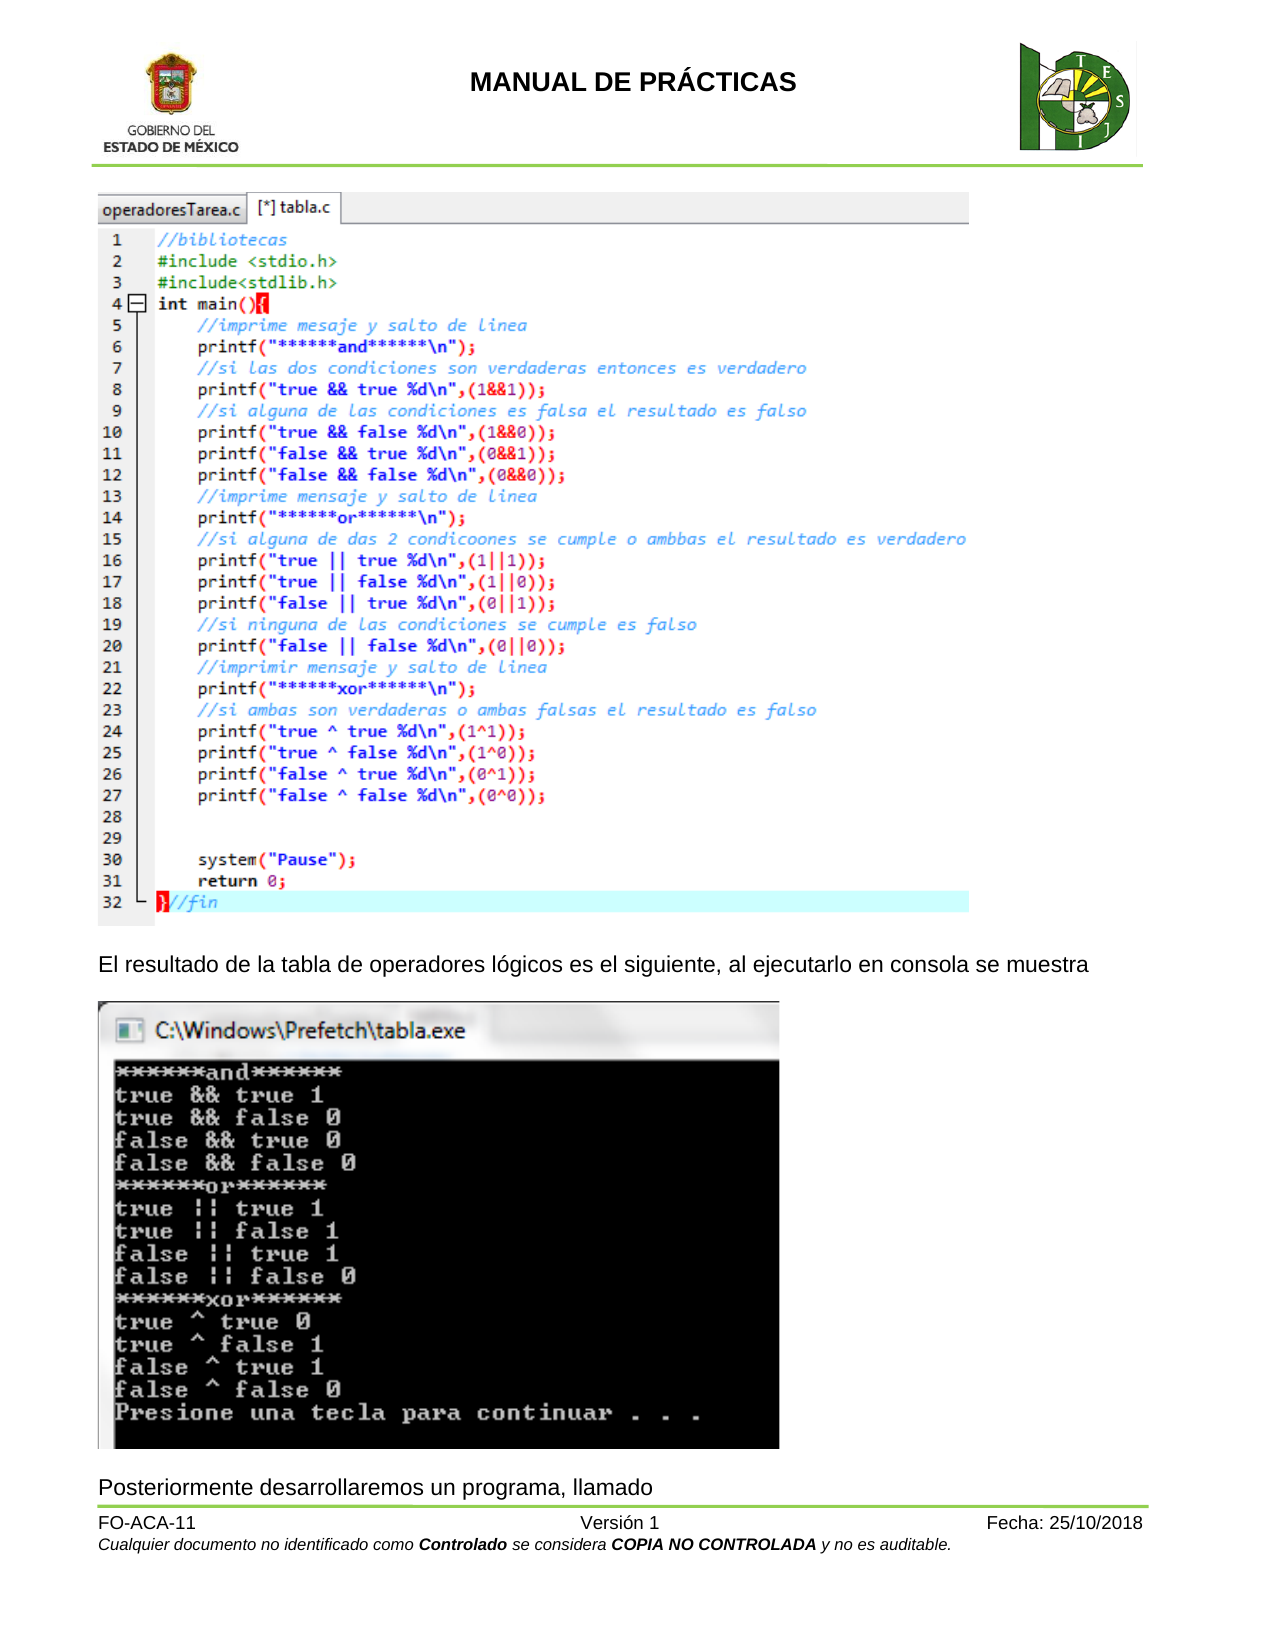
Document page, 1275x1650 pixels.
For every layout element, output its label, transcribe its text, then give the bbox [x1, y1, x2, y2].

text El resultado de la tabla de operadores lógicos es el siguiente, al ejecutarlo en consola se muestra [98, 951, 1183, 977]
picture [95, 42, 241, 161]
text Posteriormente desarrollaremos un programa, llamado [98, 1474, 1183, 1500]
picture [97, 192, 969, 926]
picture [1018, 41, 1137, 157]
picture [97, 1001, 780, 1449]
